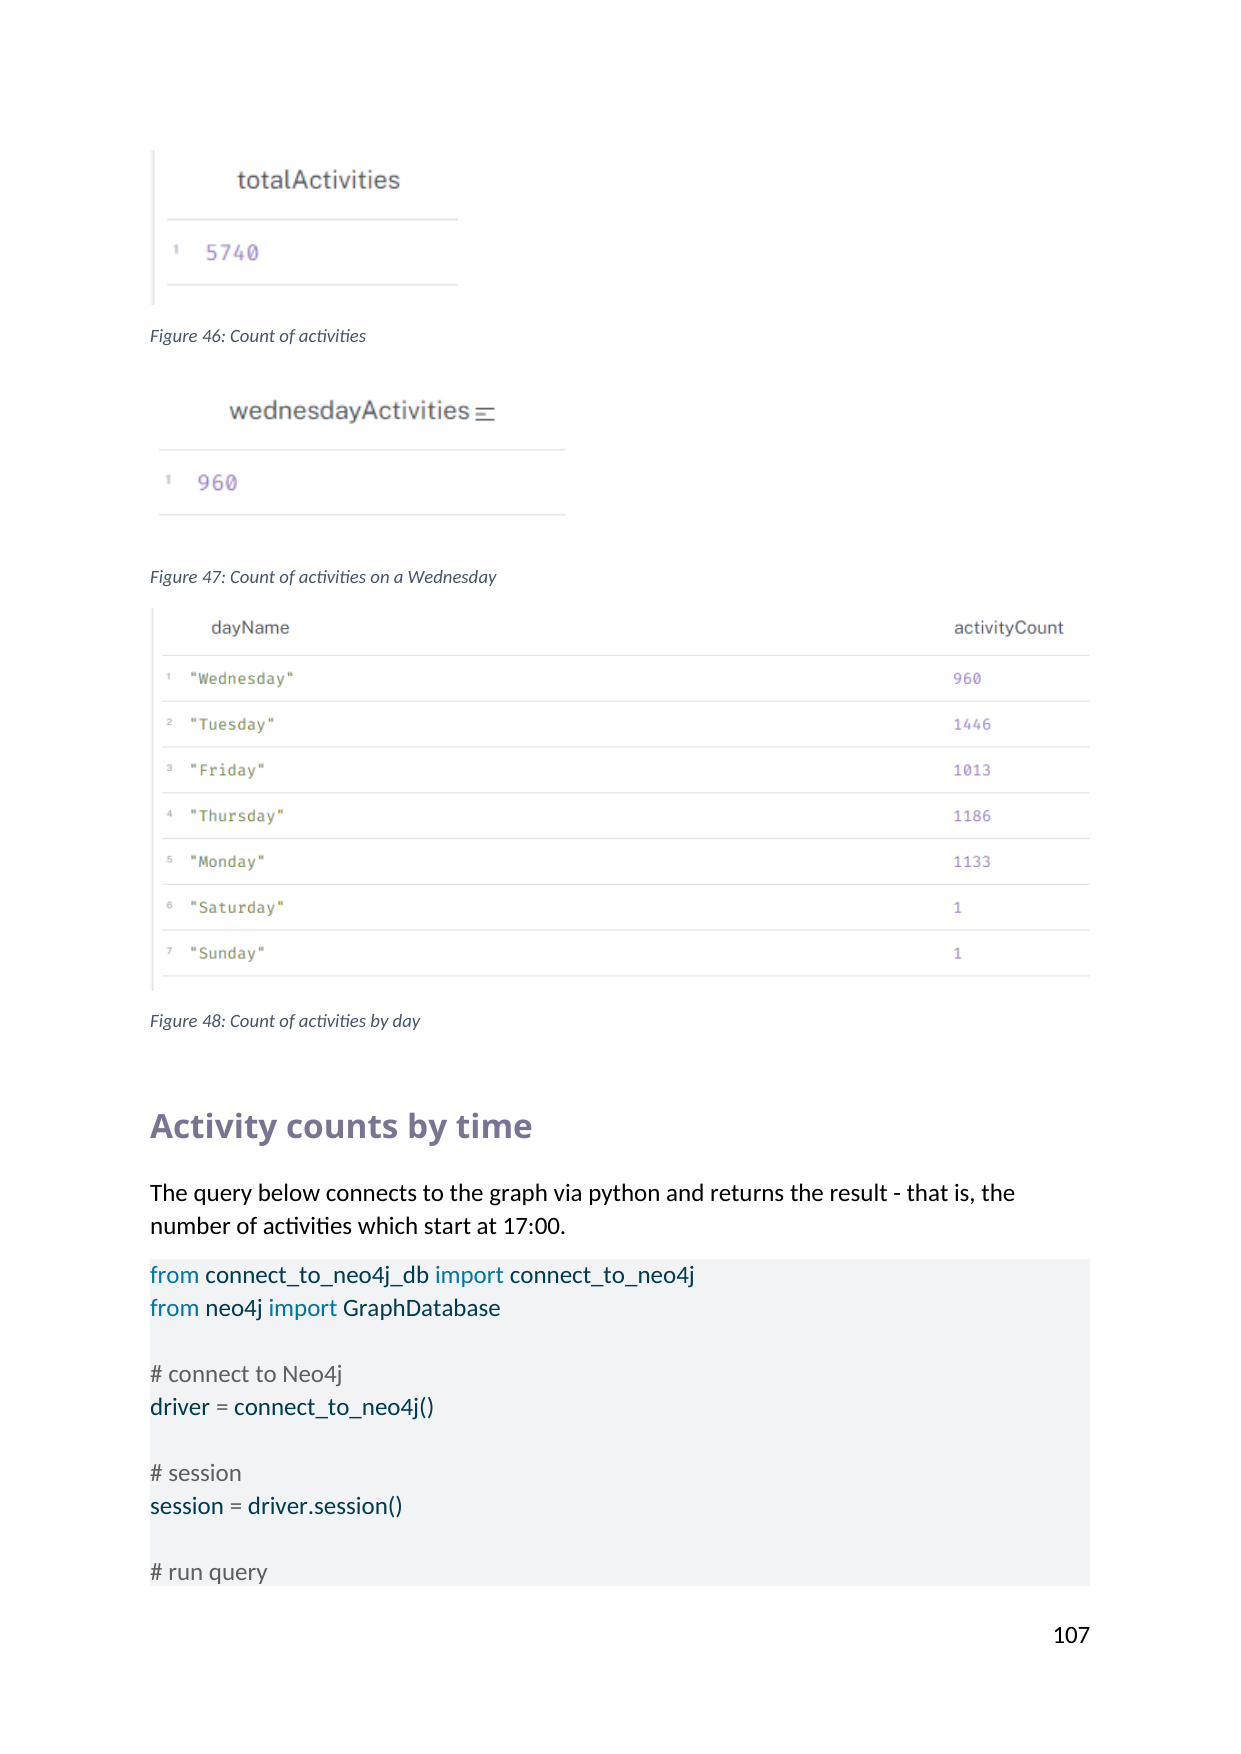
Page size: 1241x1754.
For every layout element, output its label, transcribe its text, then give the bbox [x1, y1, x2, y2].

text The query below connects to the graph via python and returns the result - that is, the number of activities which start at 17:00. [150, 1177, 1090, 1240]
text Figure 48: Count of activities by day [150, 1010, 1090, 1033]
picture [150, 150, 458, 305]
text Figure 46: Count of activities [150, 324, 1090, 347]
subtitle Activity counts by time [150, 1103, 1090, 1148]
picture [150, 608, 1090, 991]
picture [150, 367, 566, 546]
text Figure 47: Count of activities on a Wednesday [150, 565, 1090, 588]
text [150, 1259, 1090, 1586]
